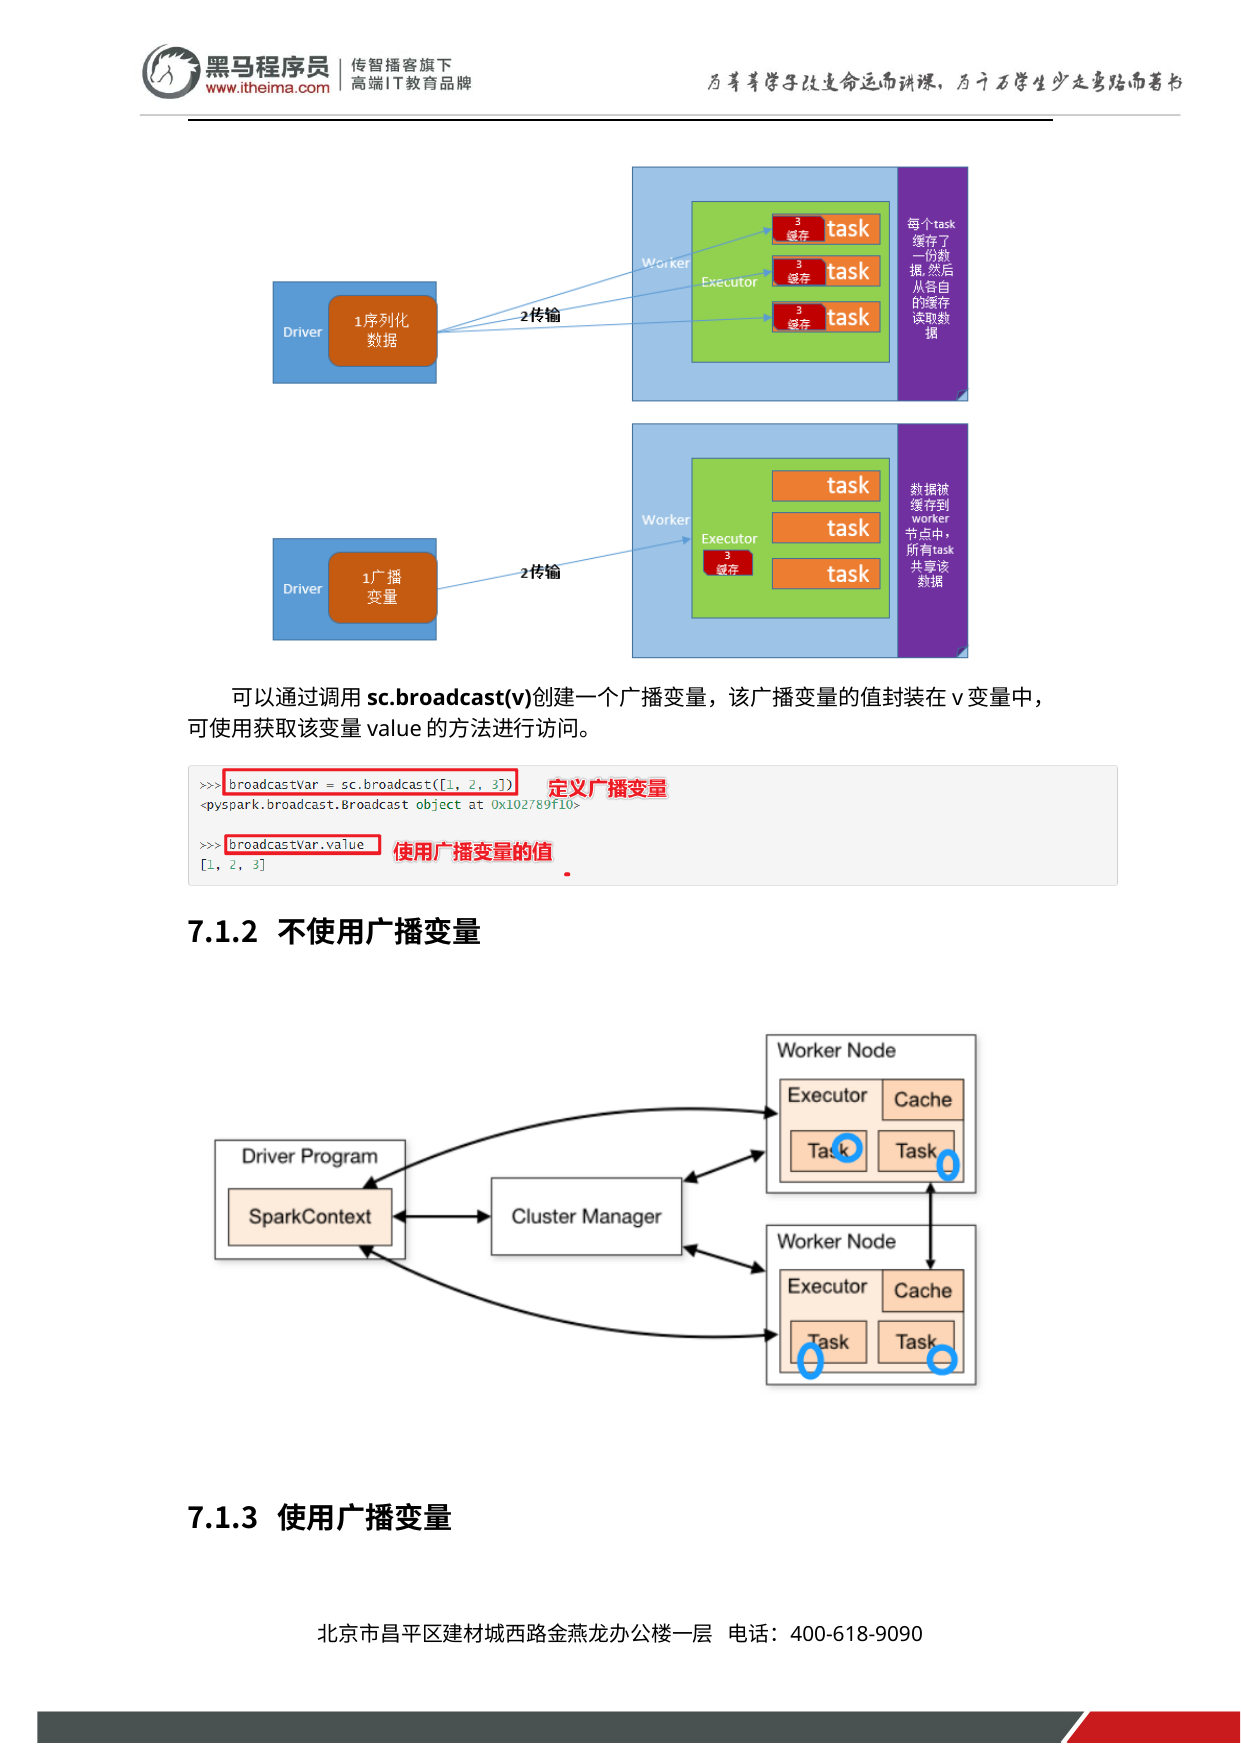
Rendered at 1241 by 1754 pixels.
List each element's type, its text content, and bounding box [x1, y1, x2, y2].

picture [37, 1652, 1241, 1743]
picture [187, 761, 1121, 890]
picture [37, 0, 1241, 123]
picture [256, 162, 984, 661]
subtitle 使用广播变量 [187, 1495, 1053, 1537]
subtitle 不使用广播变量 [187, 909, 1053, 951]
text 可以通过调用sc.broadcast(v)创建一个广播变量，该广播变量的值封装在v变量中，可使用获取该变量value的方法进行访问。 [187, 679, 1053, 743]
